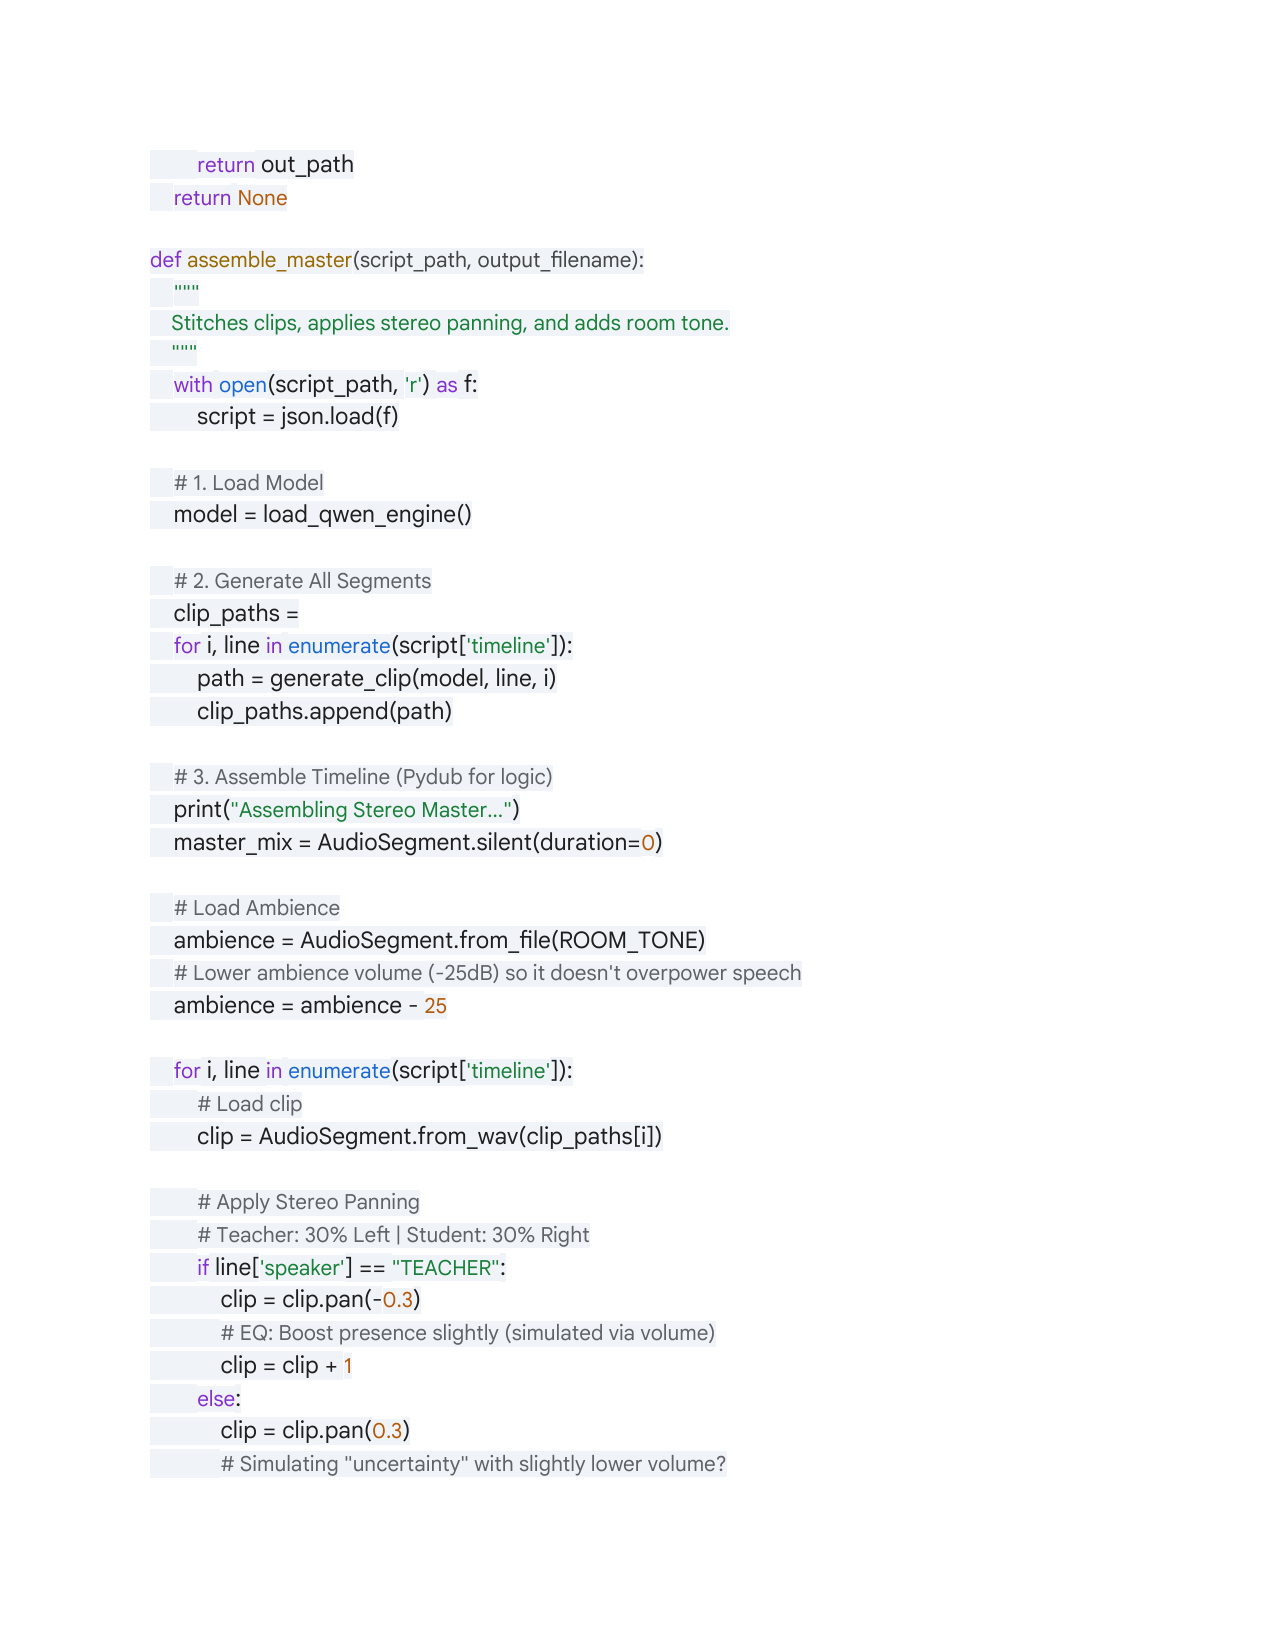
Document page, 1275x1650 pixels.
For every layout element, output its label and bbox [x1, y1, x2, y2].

text [150, 150, 1125, 1478]
